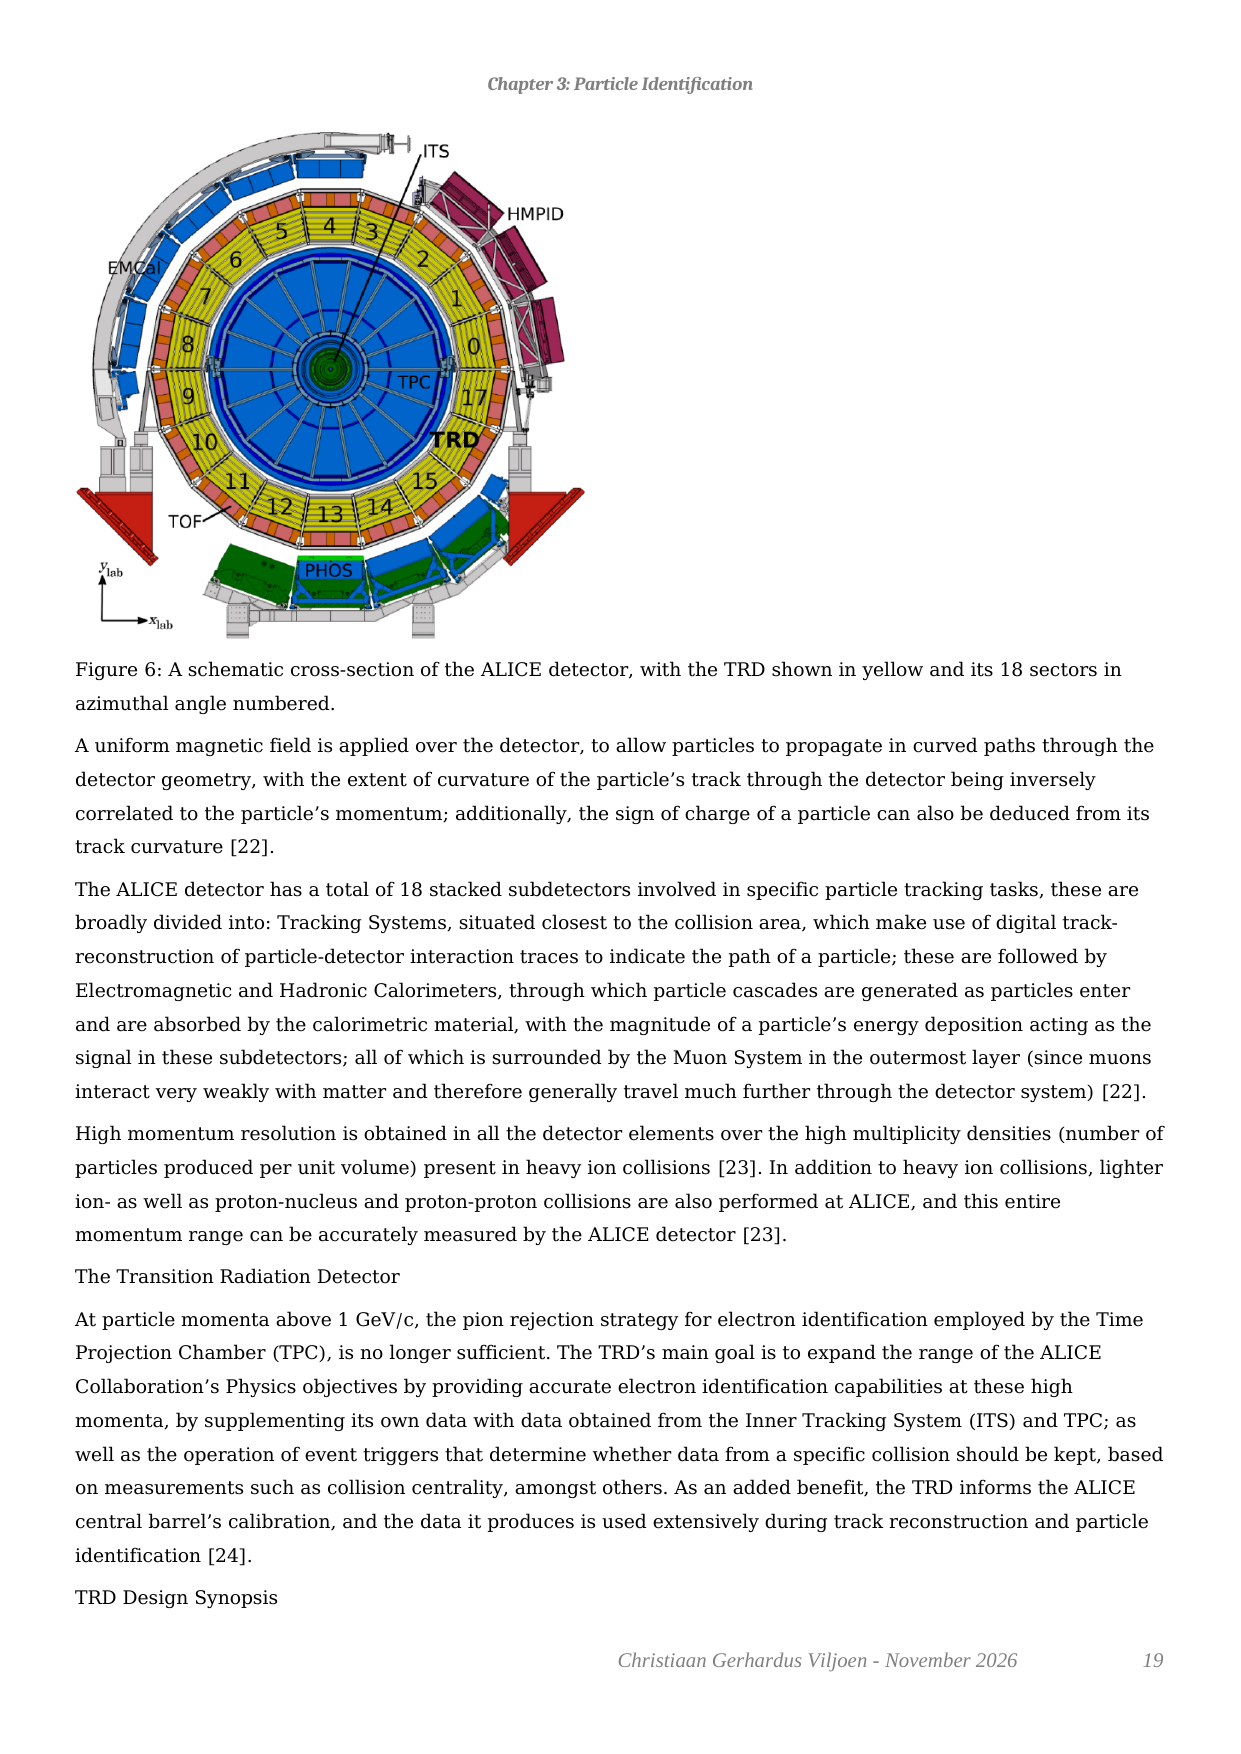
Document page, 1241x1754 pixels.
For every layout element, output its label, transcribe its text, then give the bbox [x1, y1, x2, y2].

text Figure 6: A schematic cross-section of the ALICE detector, with the TRD shown in yellow and its 18 sectors in azimuthal angle numbered. [75, 658, 1165, 714]
text The Transition Radiation Detector [75, 1265, 1165, 1288]
text TRD Design Synopsis [75, 1586, 1165, 1608]
text High momentum resolution is obtained in all the detector elements over the high multiplicity densities (number of particles produced per unit volume) present in heavy ion collisions . In addition to heavy ion collisions, lighter ion- as well as proton-nucleus and proton-proton collisions are also performed at ALICE, and this entire momentum range can be accurately measured by the ALICE detector . [75, 1122, 1165, 1246]
text At particle momenta above 1 GeV/c, the pion rejection strategy for electron identification employed by the Time Projection Chamber (TPC), is no longer sufficient. The TRD’s main goal is to expand the range of the ALICE Collaboration’s Physics objectives by providing accurate electron identification capabilities at these high momenta, by supplementing its own data with data obtained from the Inner Tracking System (ITS) and TPC; as well as the operation of event triggers that determine whether data from a specific collision should be kept, based on measurements such as collision centrality, amongst others. As an added benefit, the TRD informs the ALICE central barrel’s calibration, and the data it produces is used extensively during track reconstruction and particle identification . [75, 1307, 1165, 1566]
text A uniform magnetic field is applied over the detector, to allow particles to propagate in curved paths through the detector geometry, with the extent of curvature of the particle’s track through the detector being inversely correlated to the particle’s momentum; additionally, the sign of charge of a particle can also be deduced from its track curvature . [75, 734, 1165, 858]
text The ALICE detector has a total of 18 stacked subdetectors involved in specific particle tracking tasks, these are broadly divided into: Tracking Systems, situated closest to the collision area, which make use of digital track-reconstruction of particle-detector interaction traces to indicate the path of a particle; these are followed by Electromagnetic and Hadronic Calorimeters, through which particle cascades are generated as particles enter and are absorbed by the calorimetric material, with the magnitude of a particle’s energy deposition acting as the signal in these subdetectors; all of which is surrounded by the Muon System in the outermost layer (since muons interact very weakly with matter and therefore generally travel much further through the detector system) . [75, 877, 1165, 1102]
picture [75, 132, 586, 639]
